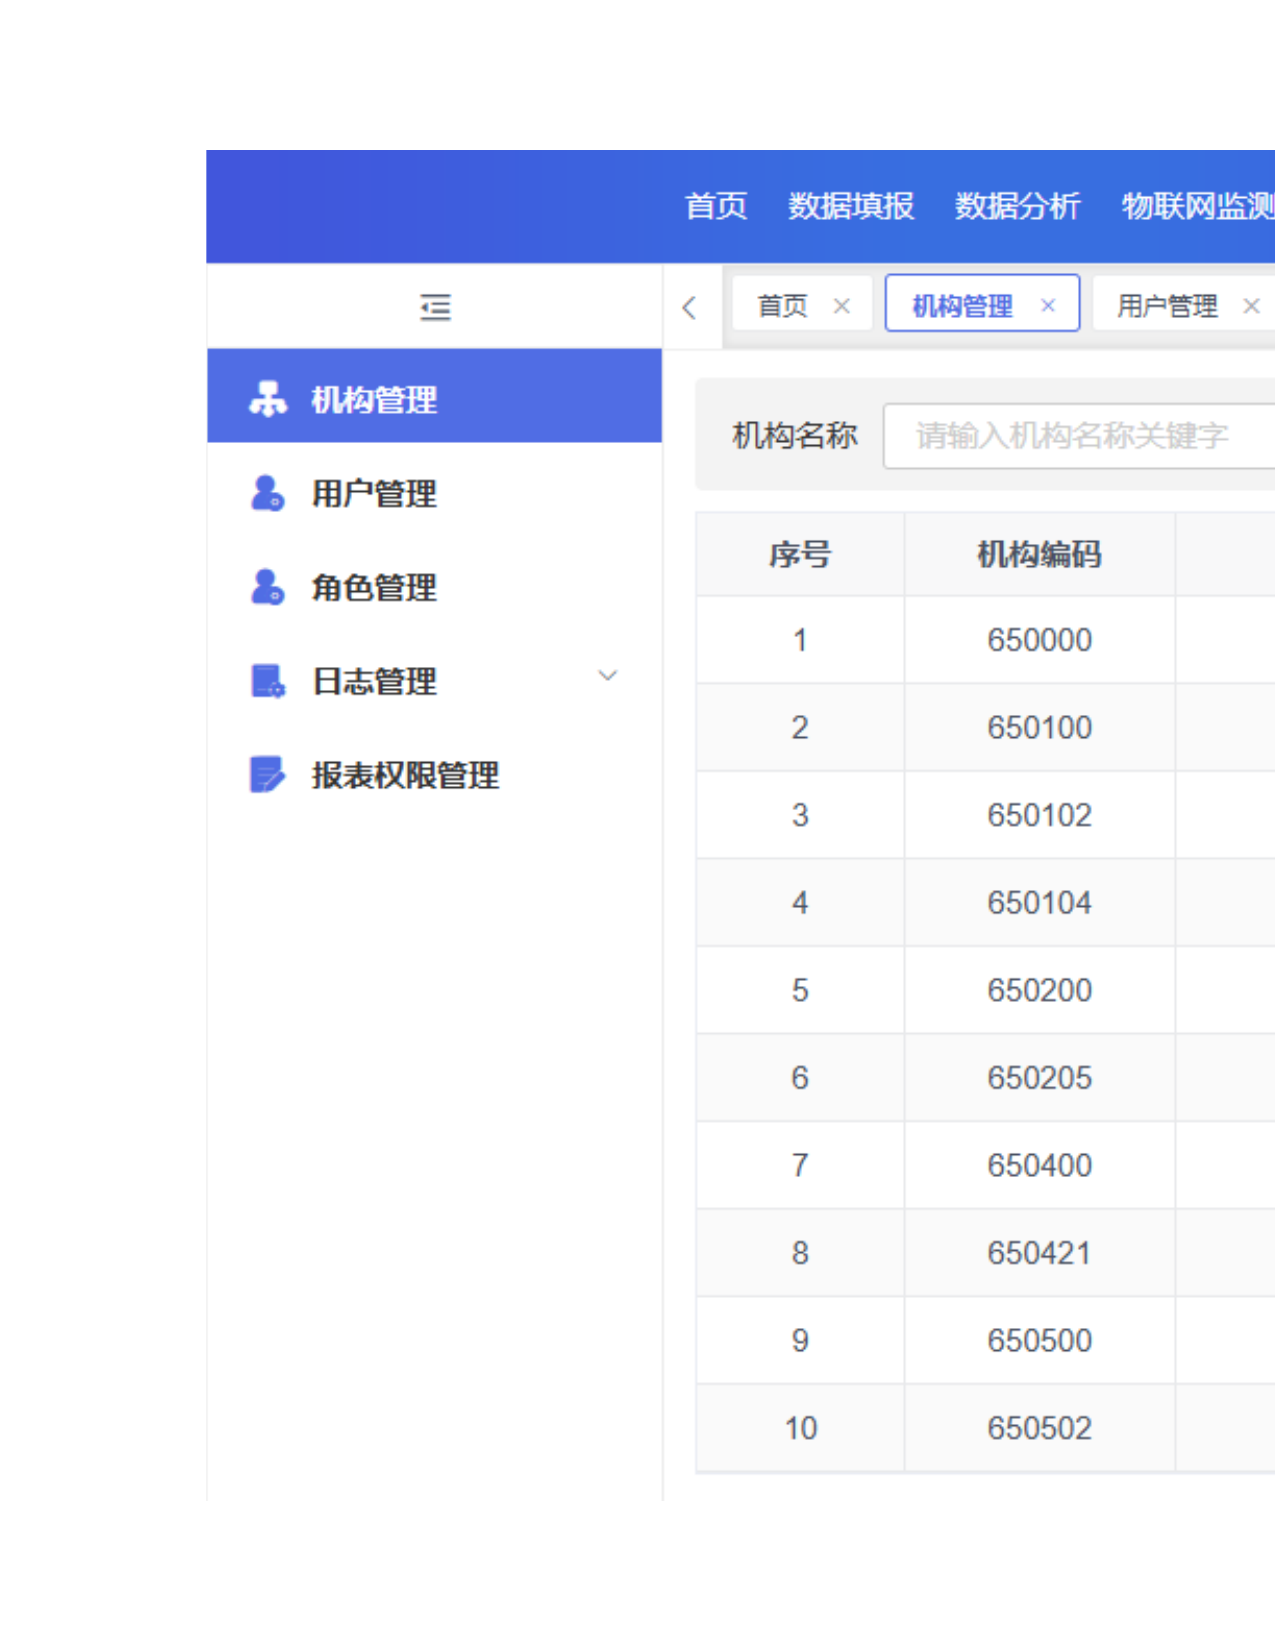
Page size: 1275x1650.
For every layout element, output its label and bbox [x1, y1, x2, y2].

picture [206, 150, 1275, 1501]
